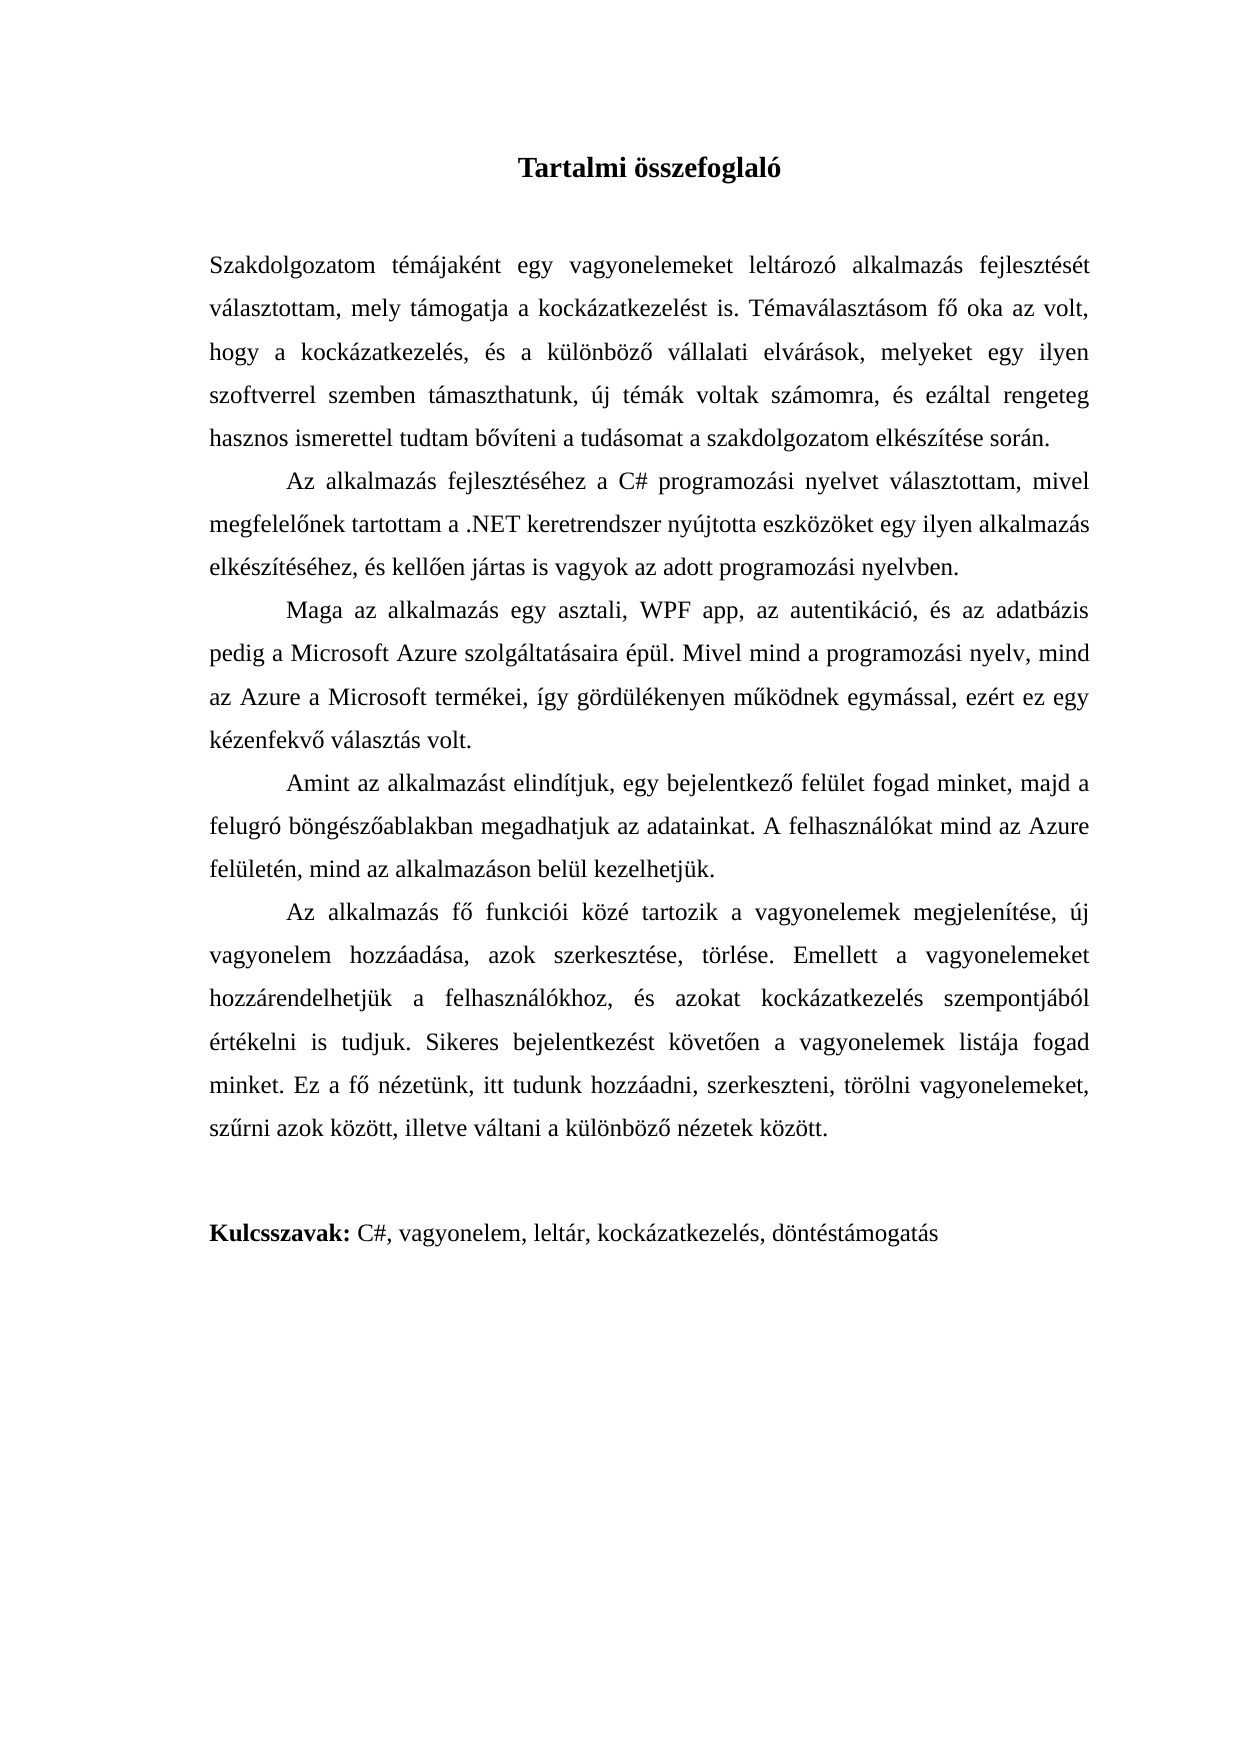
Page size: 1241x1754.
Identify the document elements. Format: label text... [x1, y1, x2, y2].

title Tartalmi összefoglaló [209, 150, 1090, 183]
text Kulcsszavak: C#, vagyonelem, leltár, kockázatkezelés, döntéstámogatás [209, 1218, 1090, 1247]
text Szakdolgozatom témájaként egy vagyonelemeket leltározó alkalmazás fejlesztését választottam, mely támogatja a kockázatkezelést is. Témaválasztásom fő oka az volt, hogy a kockázatkezelés, és a különböző vállalati elvárások, melyeket egy ilyen szoftverrel szemben támaszthatunk, új témák voltak számomra, és ezáltal rengeteg hasznos ismerettel tudtam bővíteni a tudásomat a szakdolgozatom elkészítése során. [209, 250, 1090, 452]
text Amint az alkalmazást elindítjuk, egy bejelentkező felület fogad minket, majd a felugró böngészőablakban megadhatjuk az adatainkat. A felhasználókat mind az Azure felületén, mind az alkalmazáson belül kezelhetjük. [209, 768, 1090, 883]
text Az alkalmazás fejlesztéséhez a C# programozási nyelvet választottam, mivel megfelelőnek tartottam a .NET keretrendszer nyújtotta eszközöket egy ilyen alkalmazás elkészítéséhez, és kellően jártas is vagyok az adott programozási nyelvben. [209, 466, 1090, 581]
text Az alkalmazás fő funkciói közé tartozik a vagyonelemek megjelenítése, új vagyonelem hozzáadása, azok szerkesztése, törlése. Emellett a vagyonelemeket hozzárendelhetjük a felhasználókhoz, és azokat kockázatkezelés szempontjából értékelni is tudjuk. Sikeres bejelentkezést követően a vagyonelemek listája fogad minket. Ez a fő nézetünk, itt tudunk hozzáadni, szerkeszteni, törölni vagyonelemeket, szűrni azok között, illetve váltani a különböző nézetek között. [209, 897, 1090, 1142]
text Maga az alkalmazás egy asztali, WPF app, az autentikáció, és az adatbázis pedig a Microsoft Azure szolgáltatásaira épül. Mivel mind a programozási nyelv, mind az Azure a Microsoft termékei, így gördülékenyen működnek egymással, ezért ez egy kézenfekvő választás volt. [209, 595, 1090, 753]
